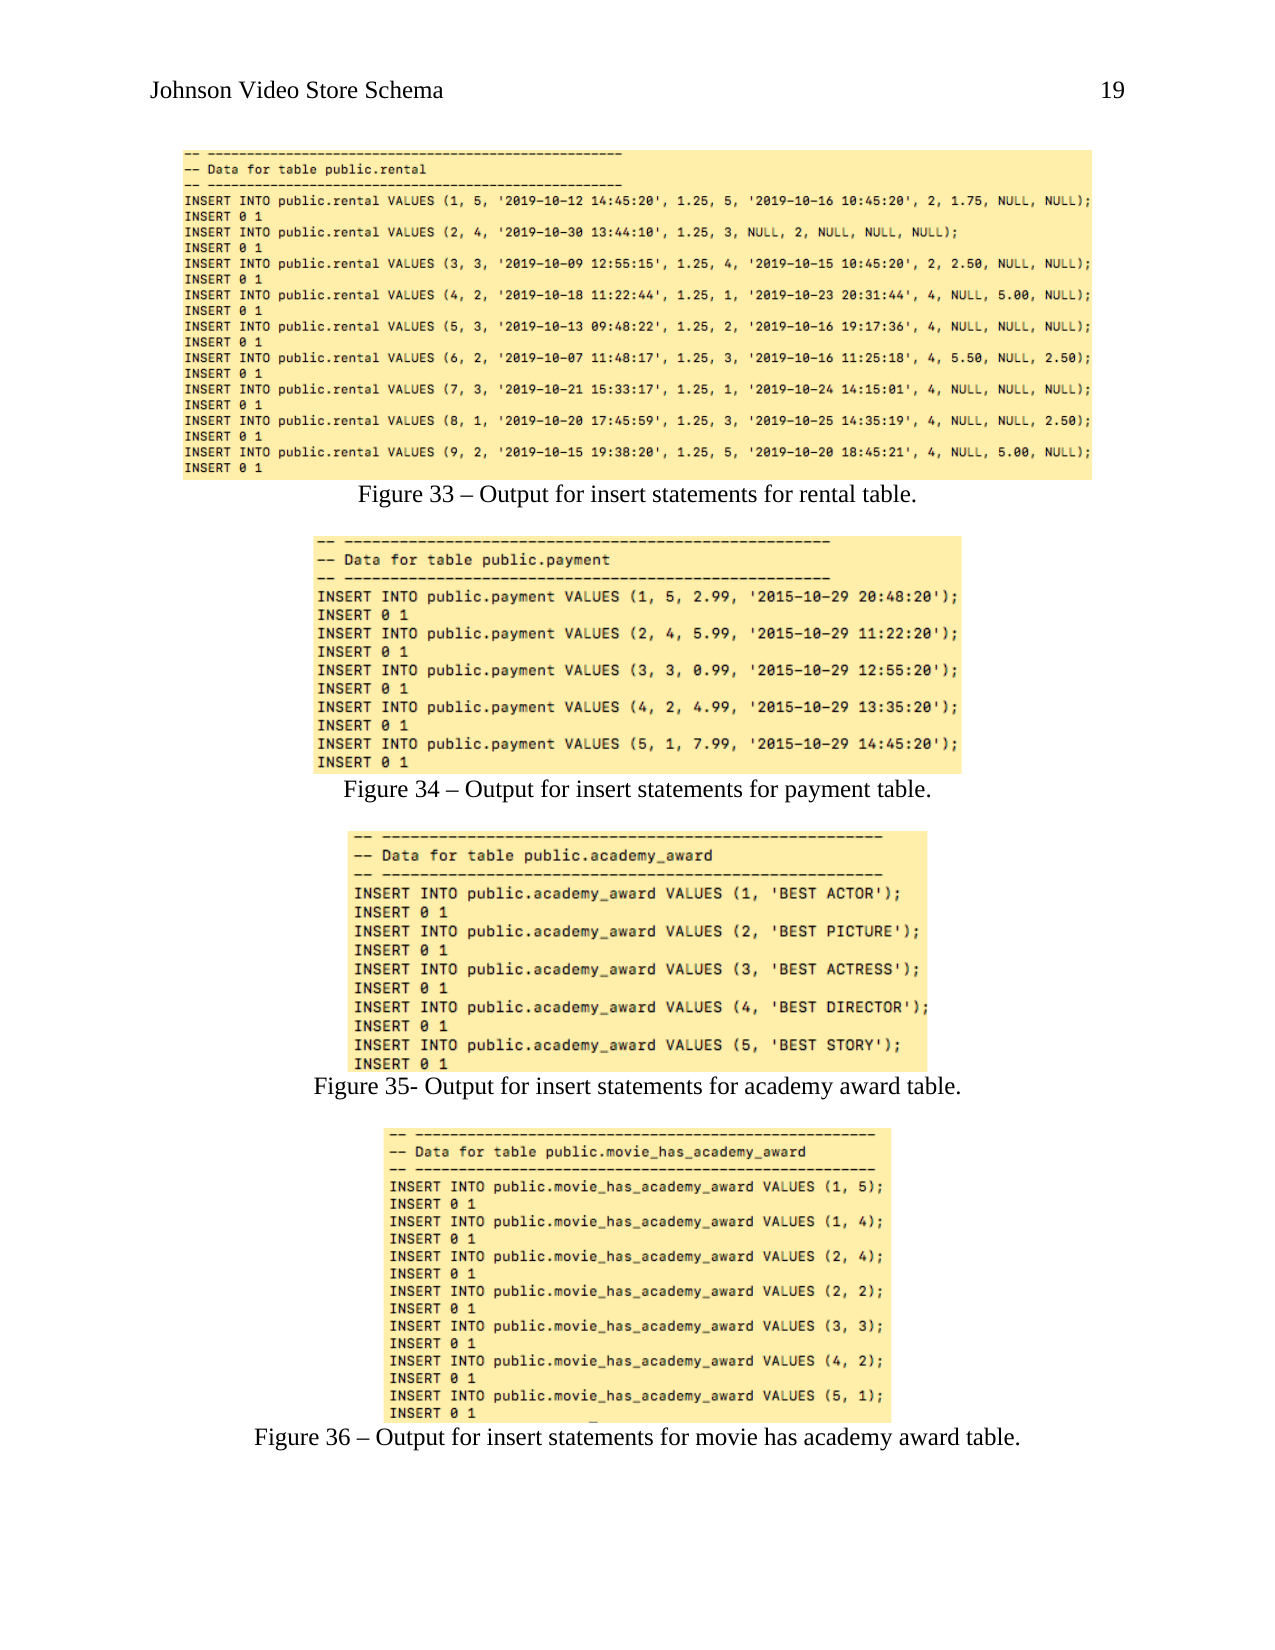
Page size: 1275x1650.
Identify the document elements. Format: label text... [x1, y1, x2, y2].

picture [182, 150, 1093, 480]
text Figure 35- Output for insert statements for academy award table. [150, 1071, 1125, 1100]
picture [383, 1128, 892, 1423]
text Figure 36 – Output for insert statements for movie has academy award table. [150, 1422, 1125, 1451]
picture [347, 831, 928, 1072]
text Figure 34 – Output for insert statements for payment table. [150, 774, 1125, 803]
picture [313, 536, 962, 774]
